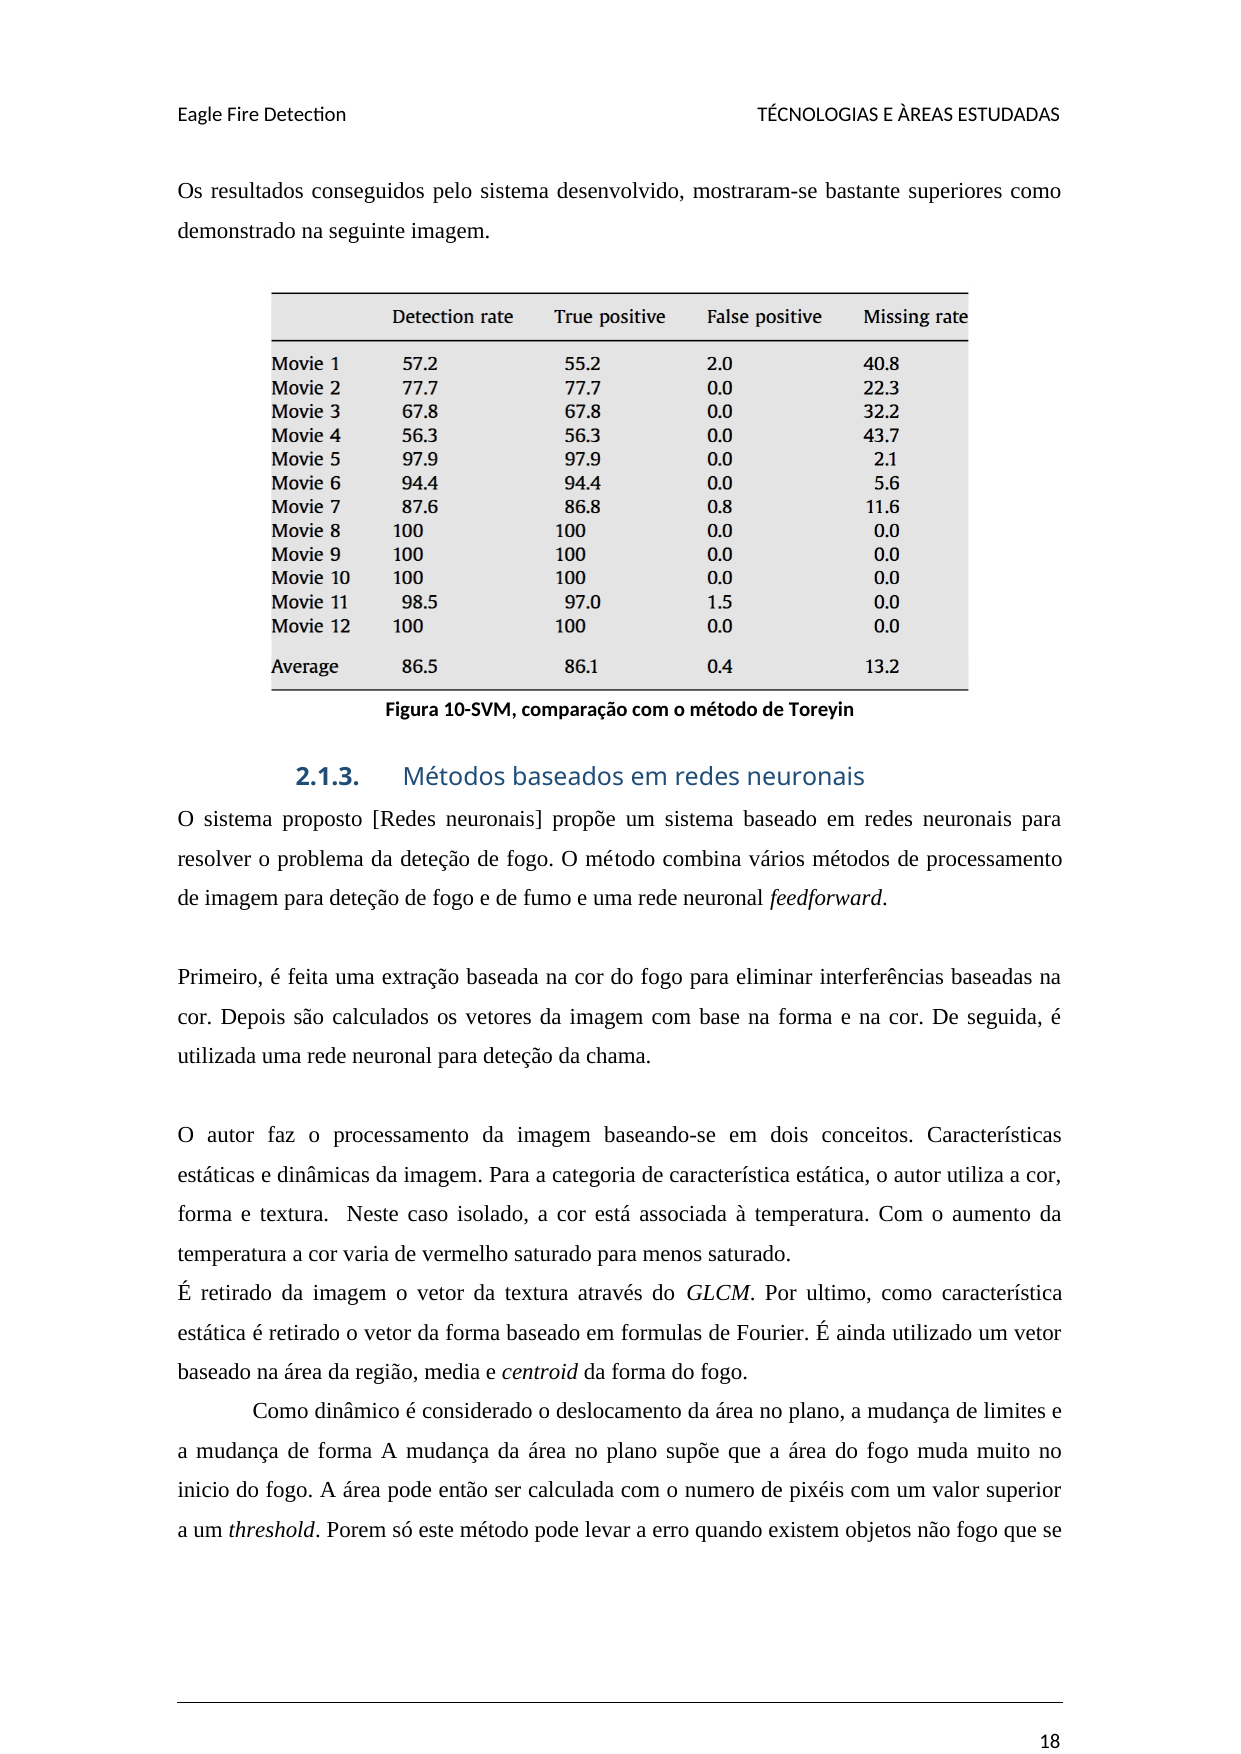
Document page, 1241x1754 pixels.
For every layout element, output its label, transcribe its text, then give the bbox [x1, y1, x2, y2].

text Figura 10-SVM, comparação com o método de Toreyin [177, 696, 1063, 721]
text É retirado da imagem o vetor da textura através do GLCM. Por ultimo, como característica estática é retirado o vetor da forma baseado em formulas de Fourier. É ainda utilizado um vetor baseado na área da região, media e centroid da forma do fogo. [177, 1279, 1063, 1384]
text Os resultados conseguidos pelo sistema desenvolvido, mostraram-se bastante superiores como demonstrado na seguinte imagem. [177, 177, 1063, 243]
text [177, 1398, 1063, 1542]
subtitle Métodos baseados em redes neuronais [295, 759, 1063, 793]
text O sistema proposto [Redes neuronais] propõe um sistema baseado em redes neuronais para resolver o problema da deteção de fogo. O método combina vários métodos de processamento de imagem para deteção de fogo e de fumo e uma rede neuronal feedforward. [177, 805, 1063, 911]
picture [266, 285, 974, 696]
text Primeiro, é feita uma extração baseada na cor do fogo para eliminar interferências baseadas na cor. Depois são calculados os vetores da imagem com base na forma e na cor. De seguida, é utilizada uma rede neuronal para deteção da chama. [177, 963, 1063, 1069]
text O autor faz o processamento da imagem baseando-se em dois conceitos. Características estáticas e dinâmicas da imagem. Para a categoria de característica estática, o autor utiliza a cor, forma e textura. Neste caso isolado, a cor está associada à temperatura. Com o aumento da temperatura a cor varia de vermelho saturado para menos saturado. [177, 1121, 1063, 1266]
